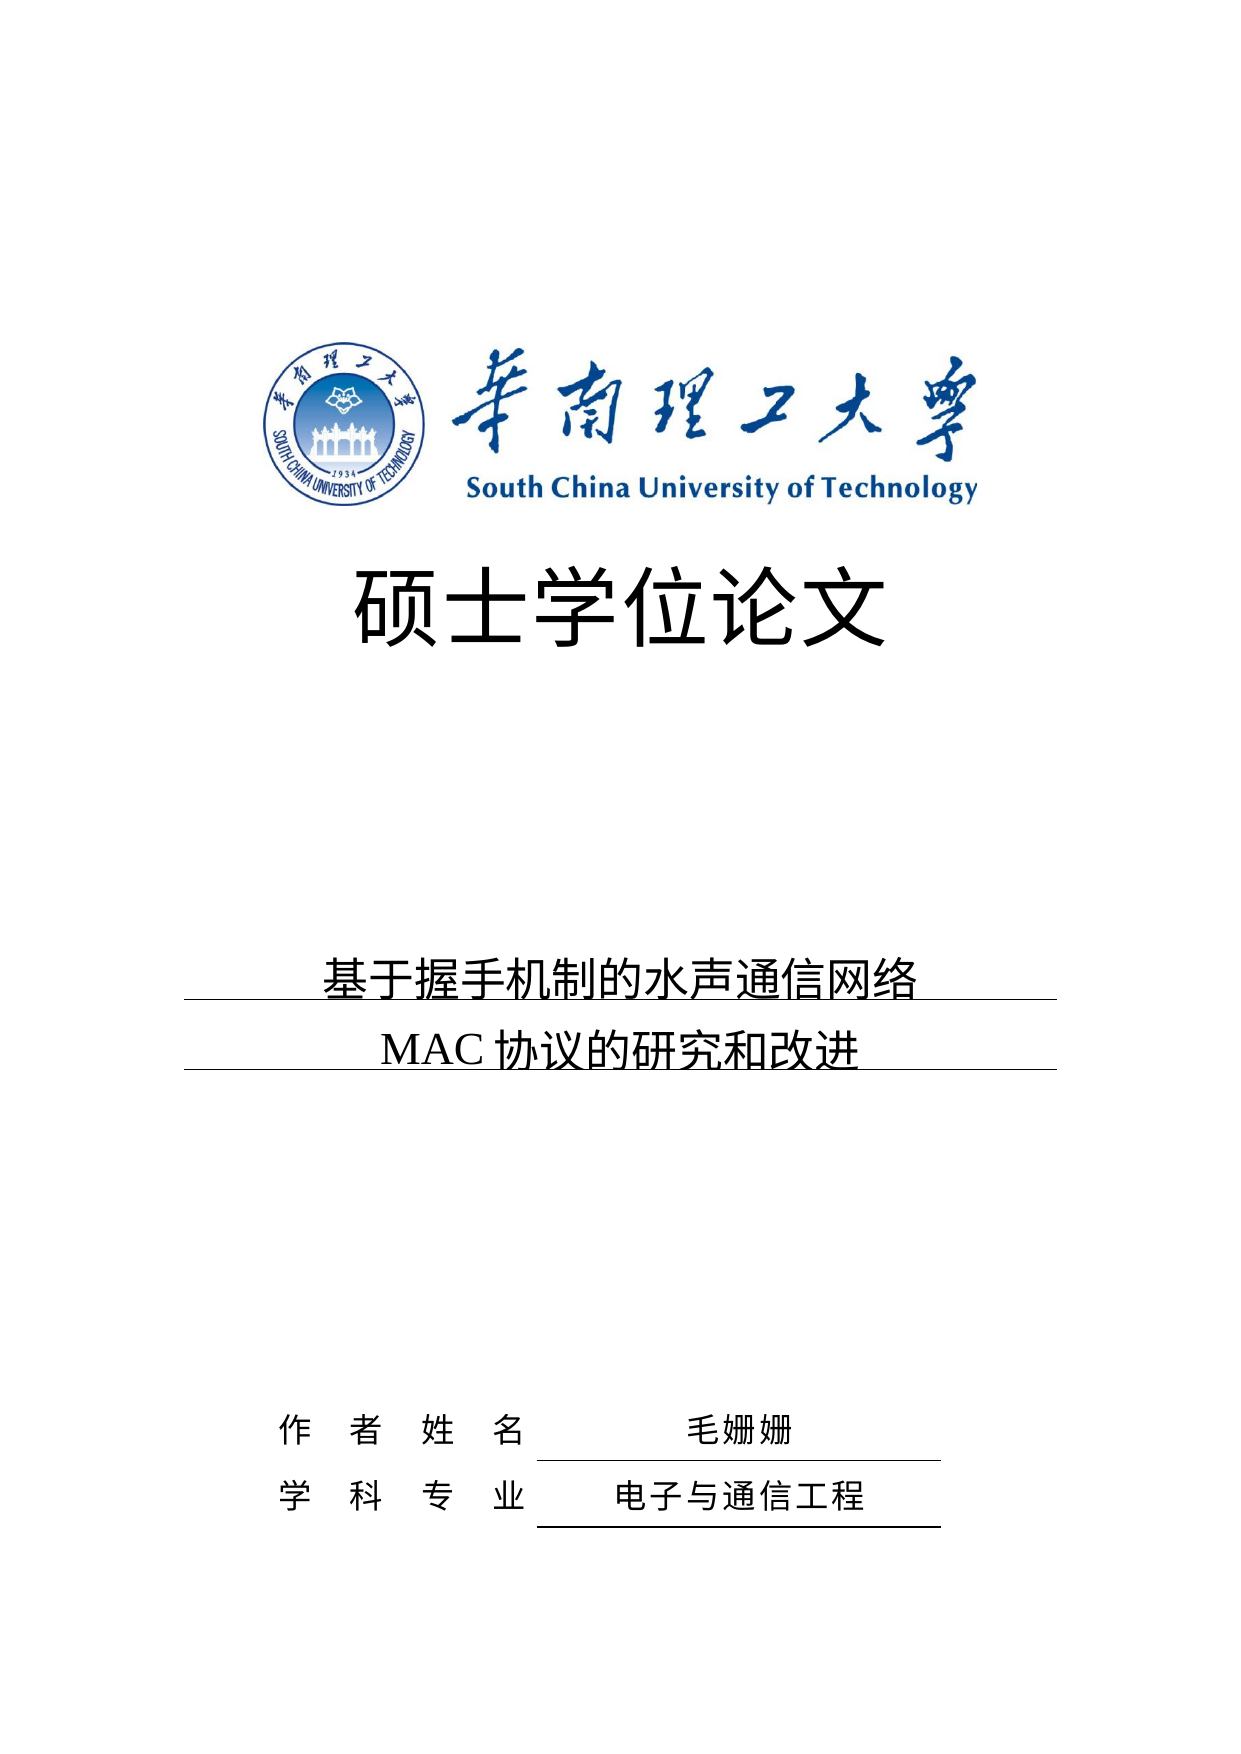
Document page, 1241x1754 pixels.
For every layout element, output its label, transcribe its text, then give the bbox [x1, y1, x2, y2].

picture [263, 342, 978, 506]
table_header 毛姗姗 [537, 1395, 941, 1460]
table_header 基于握手机制的水声通信网络 [184, 928, 1057, 998]
text 硕士学位论文 [148, 538, 1092, 668]
table_header 作者姓名 [267, 1395, 537, 1460]
table_cell 电子与通信工程 [537, 1461, 941, 1526]
table_cell MAC协议的研究和改进 [184, 1000, 1057, 1069]
table_cell 学科专业 [267, 1460, 537, 1526]
